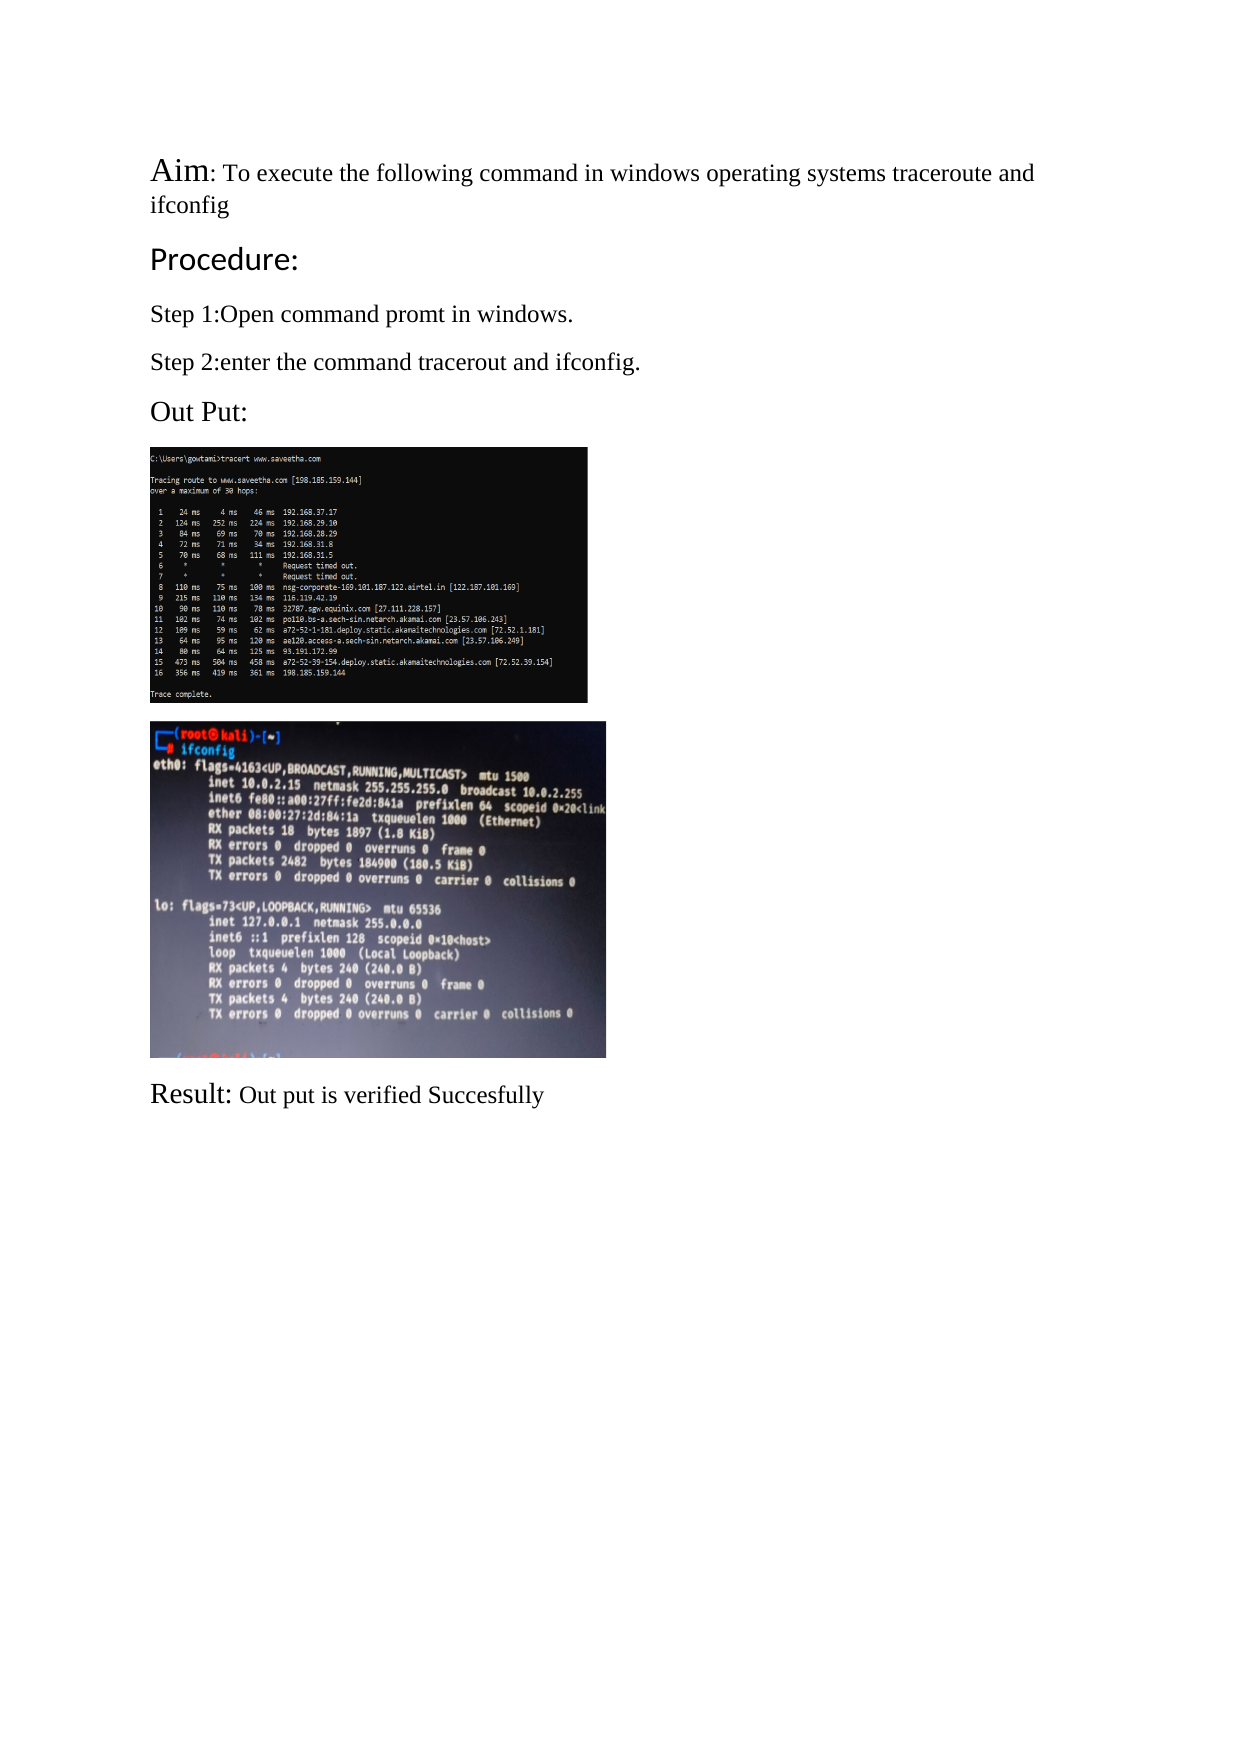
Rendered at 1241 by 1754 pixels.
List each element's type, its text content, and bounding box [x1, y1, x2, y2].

picture [150, 447, 588, 703]
text Step 1:Open command promt in windows. [150, 299, 1090, 328]
text Aim: To execute the following command in windows operating systems traceroute and ifconfig [150, 150, 1090, 219]
text Step 2:enter the command tracerout and ifconfig. [150, 347, 1090, 375]
text Out Put: [150, 394, 1090, 428]
text Procedure: [150, 238, 1090, 279]
text Result: Out put is verified Succesfully [150, 1076, 1090, 1110]
picture [150, 721, 607, 1058]
